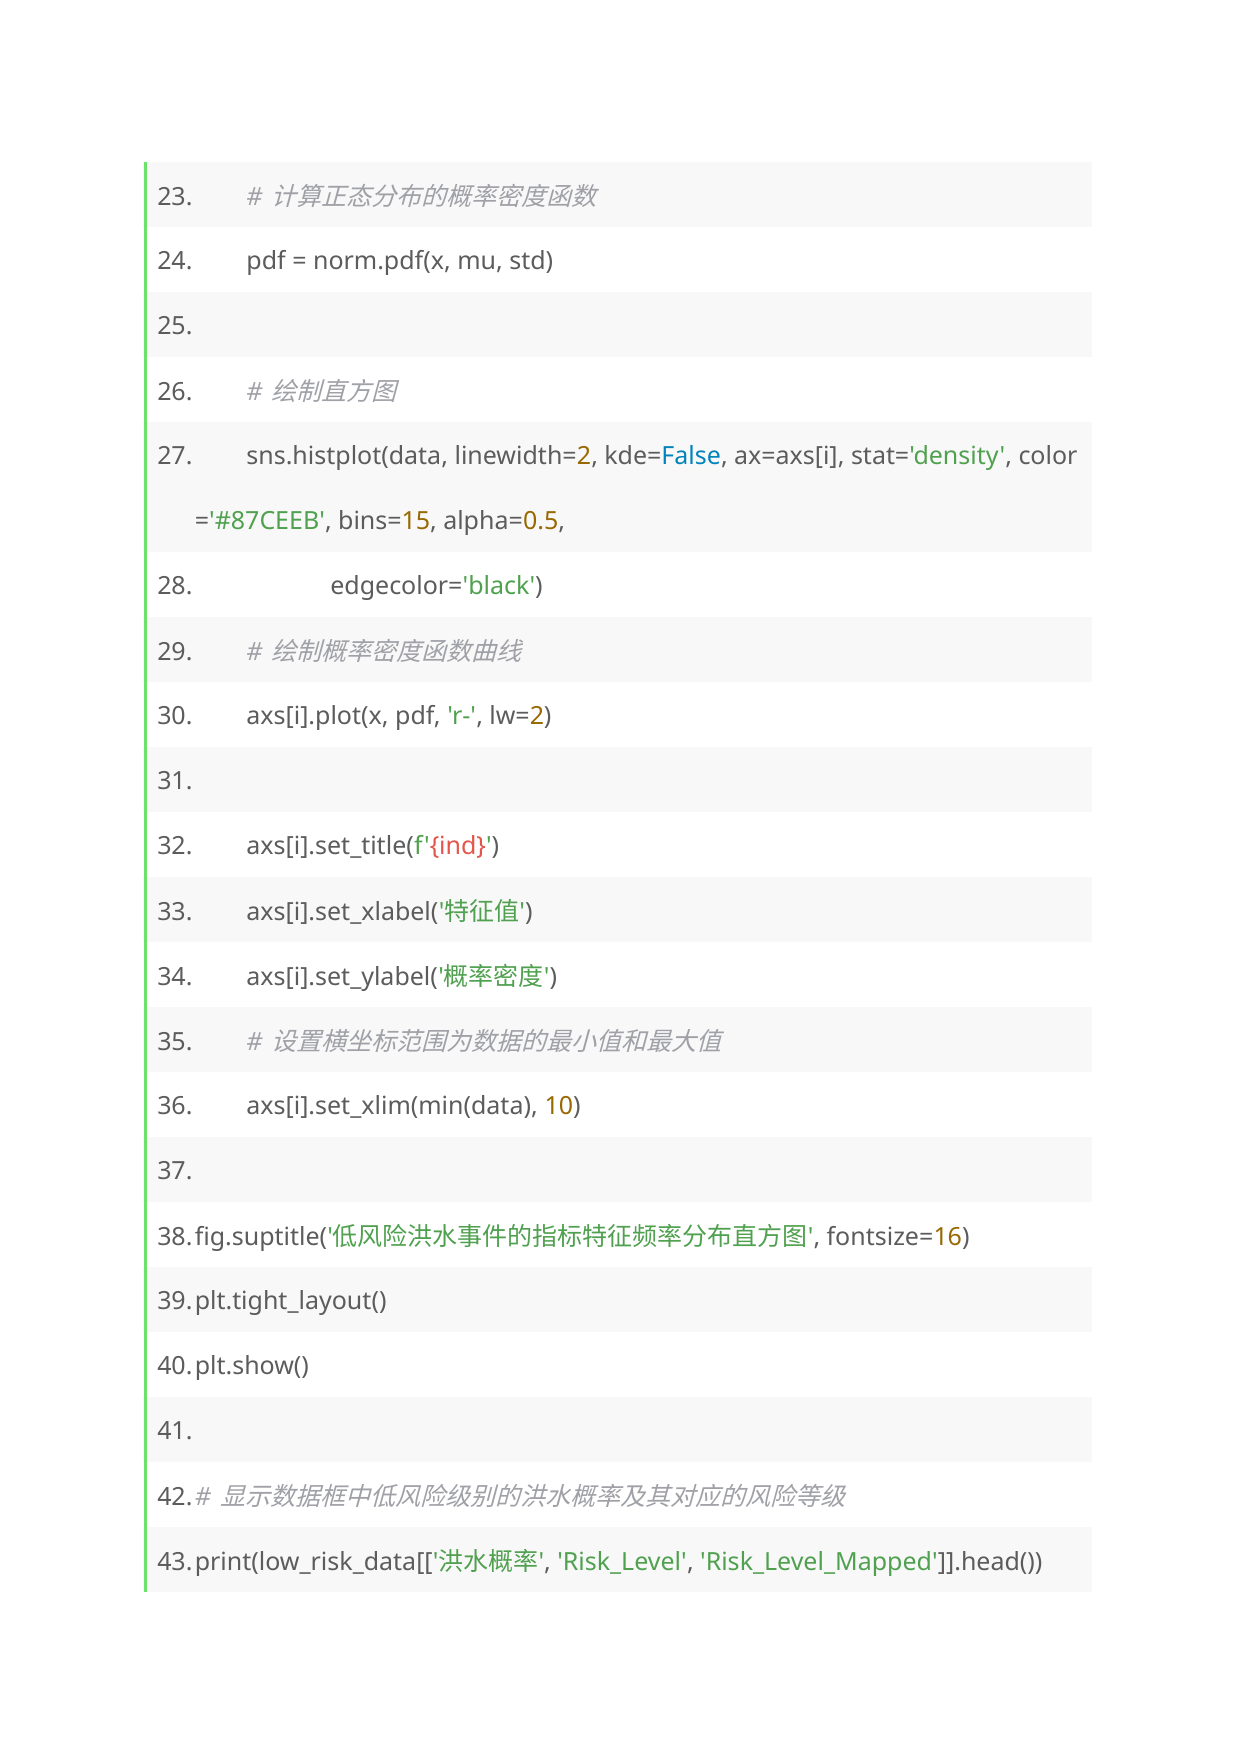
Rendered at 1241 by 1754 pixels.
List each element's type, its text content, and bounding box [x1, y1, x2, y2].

list # 绘制概率密度函数曲线 [147, 617, 1092, 682]
list # 绘制直方图 [147, 357, 1092, 422]
list fig.suptitle('低风险洪水事件的指标特征频率分布直方图', fontsize=16) [147, 1202, 1092, 1267]
list pdf = norm.pdf(x, mu, std) [147, 227, 1092, 292]
list plt.tight_layout() [147, 1267, 1092, 1332]
list sns.histplot(data, linewidth=2, kde=False, ax=axs[i], stat='density', color='#87CEEB', bins=15, alpha=0.5, [147, 422, 1092, 552]
list print(low_risk_data[['洪水概率', 'Risk_Level', 'Risk_Level_Mapped']].head()) [147, 1527, 1092, 1592]
list # 设置横坐标范围为数据的最小值和最大值 [147, 1007, 1092, 1072]
list axs[i].set_title(f'{ind}') [147, 812, 1092, 877]
list axs[i].set_xlabel('特征值') [147, 877, 1092, 942]
list axs[i].set_xlim(min(data), 10) [147, 1072, 1092, 1137]
list # 显示数据框中低风险级别的洪水概率及其对应的风险等级 [147, 1462, 1092, 1527]
list plt.show() [147, 1332, 1092, 1397]
list # 计算正态分布的概率密度函数 [147, 162, 1092, 227]
list axs[i].set_ylabel('概率密度') [147, 942, 1092, 1007]
list axs[i].plot(x, pdf, 'r-', lw=2) [147, 682, 1092, 747]
list edgecolor='black') [147, 552, 1092, 617]
